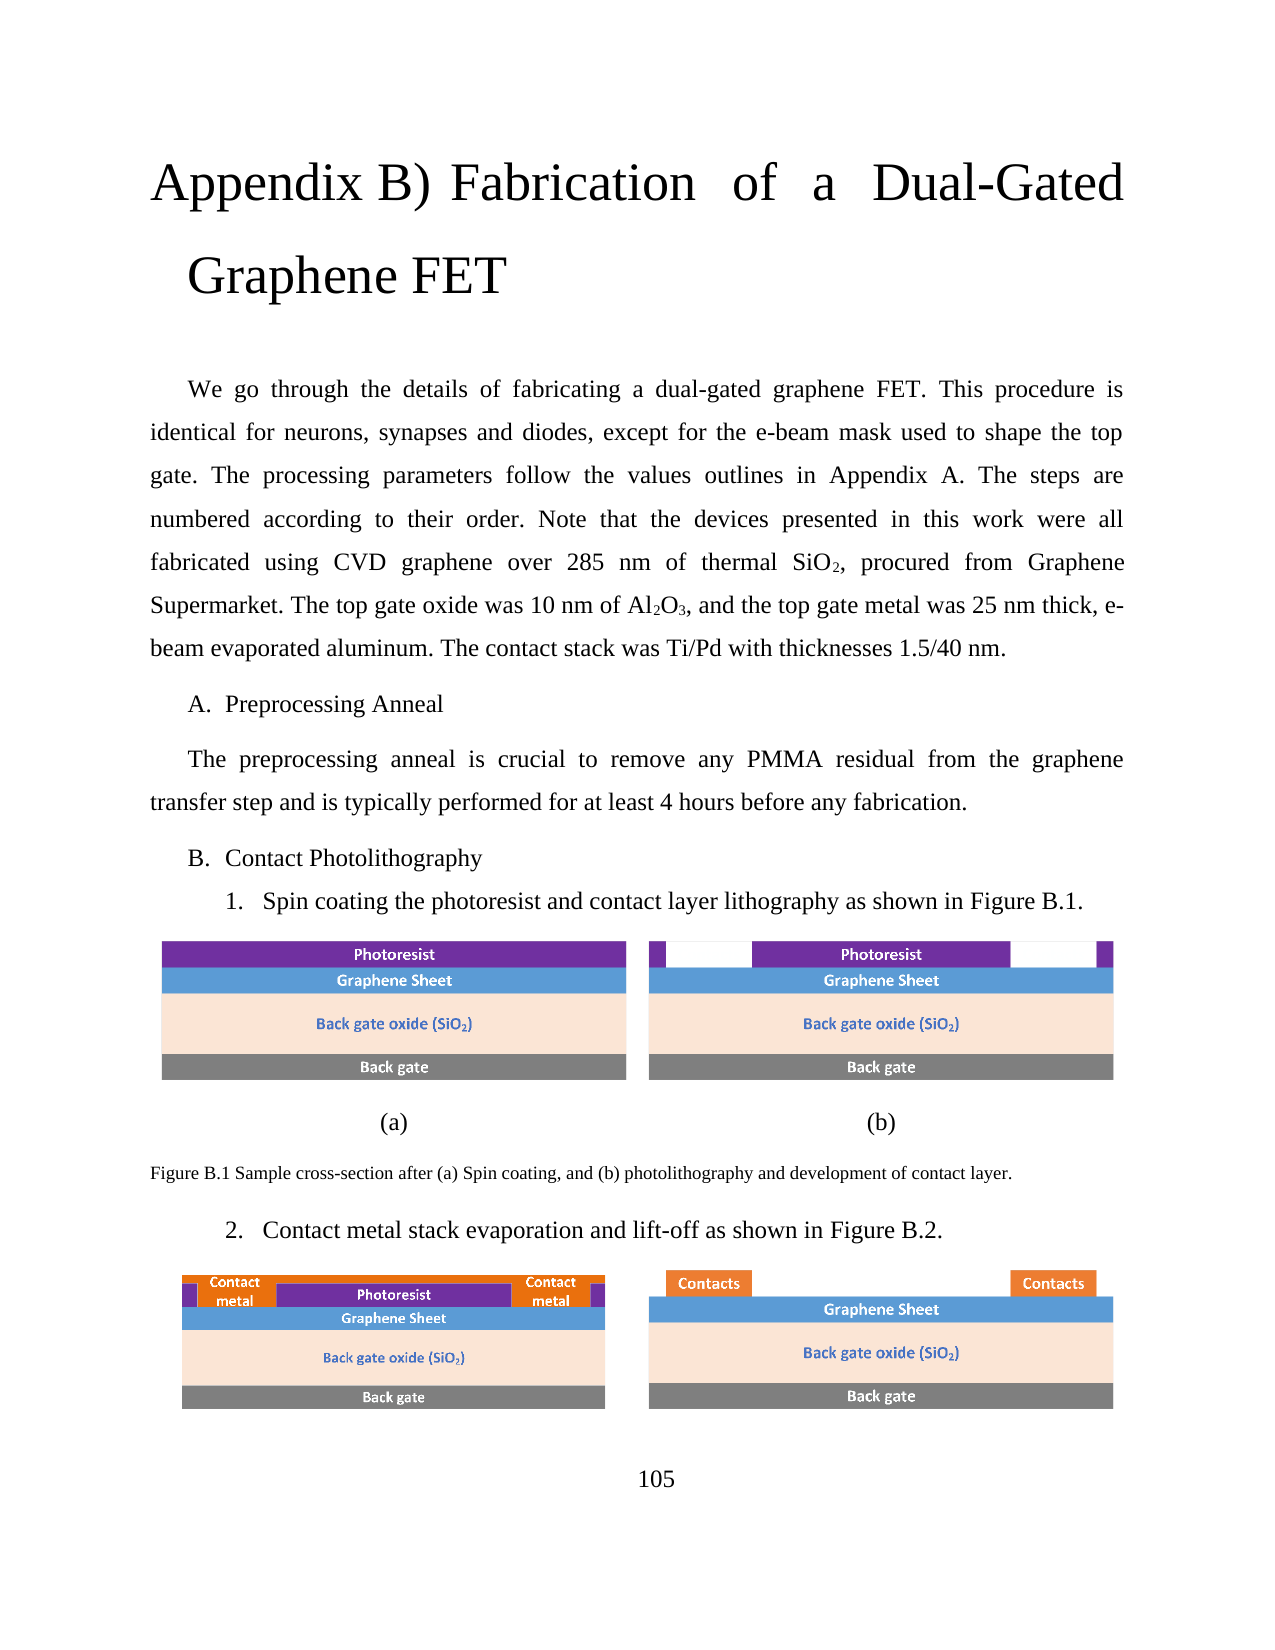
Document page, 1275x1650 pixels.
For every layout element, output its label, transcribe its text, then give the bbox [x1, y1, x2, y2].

text We go through the details of fabricating a dual-gated graphene FET. This procedure is identical for neurons, synapses and diodes, except for the e-beam mask used to shape the top gate. The processing parameters follow the values outlines in Appendix A. The steps are numbered according to their order. Note that the devices presented in this work were all fabricated using CVD graphene over 285 nm of thermal SiO2, procured from Graphene Supermarket. The top gate oxide was 10 nm of Al2O3, and the top gate metal was 25 nm thick, e-beam evaporated aluminum. The contact stack was Ti/Pd with thicknesses 1.5/40 nm. [150, 374, 1125, 662]
table_header (a) [150, 942, 637, 1162]
picture [161, 941, 627, 1080]
list Contact Photolithography [165, 843, 1125, 872]
text The preprocessing anneal is crucial to remove any PMMA residual from the graphene transfer step and is typically performed for at least 4 hours before any fabrication. [150, 744, 1125, 816]
list Preprocessing Anneal [165, 689, 1125, 717]
list Spin coating the photoresist and contact layer lithography as shown in Figure ‎B.1. [225, 886, 1125, 915]
list Contact metal stack evaporation and lift-off as shown in Figure ‎B.2. [225, 1215, 1125, 1244]
table_header (a) [150, 1271, 637, 1435]
subtitle Fabrication of a Dual-Gated Graphene FET [150, 150, 1125, 306]
table_header (b) [638, 942, 1125, 1162]
picture [182, 1270, 605, 1409]
picture [648, 941, 1114, 1080]
table_header (b) [637, 1271, 1125, 1435]
picture [648, 1270, 1114, 1409]
